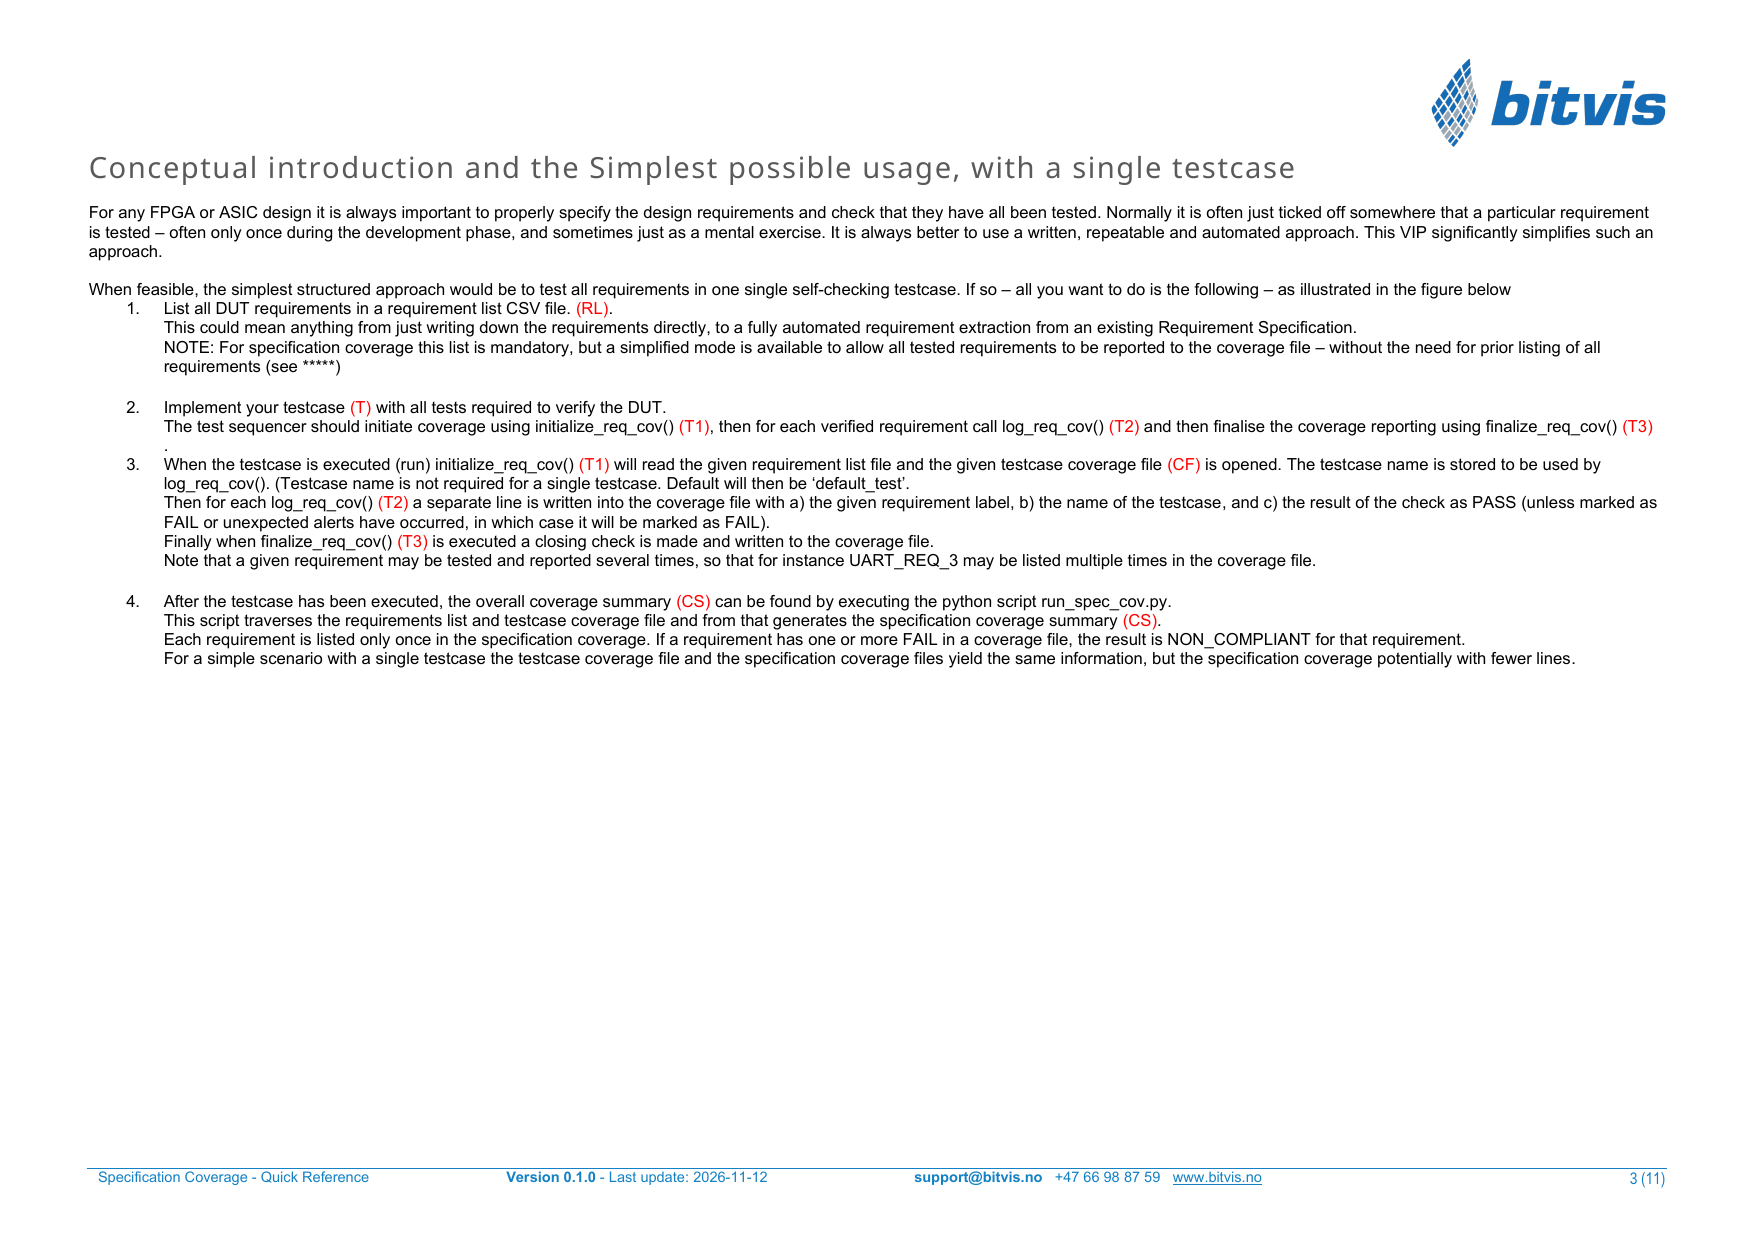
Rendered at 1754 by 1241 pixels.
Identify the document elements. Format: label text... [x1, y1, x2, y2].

list Implement your testcase (T) with all tests required to verify the DUT. The test sequencer should initiate coverage using initialize_req_cov() (T1), then for each verified requirement call log_req_cov() (T2) and then finalise the coverage reporting using finalize_req_cov() (T3) . [126, 397, 1665, 455]
text When feasible, the simplest structured approach would be to test all requirements in one single self-checking testcase. If so – all you want to do is the following – as illustrated in the figure below [88, 280, 1665, 299]
list This script traverses the requirements list and testcase coverage file and from that generates the specification coverage summary (CS). Each requirement is listed only once in the specification coverage. If a requirement has one or more FAIL in a coverage file, the result is NON_COMPLIANT for that requirement. For a simple scenario with a single testcase the testcase coverage file and the specification coverage files yield the same information, but the specification coverage potentially with fewer lines. [163, 611, 1665, 668]
list After the testcase has been executed, the overall coverage summary (CS) can be found by executing the python script run_spec_cov.py. [126, 591, 1665, 611]
list When the testcase is executed (run) initialize_req_cov() (T1) will read the given requirement list file and the given testcase coverage file (CF) is opened. The testcase name is stored to be used by log_req_cov(). (Testcase name is not required for a single testcase. Default will then be ‘default_test’. Then for each log_req_cov() (T2) a separate line is written into the coverage file with a) the given requirement label, b) the name of the testcase, and c) the result of the check as PASS (unless marked as FAIL or unexpected alerts have occurred, in which case it will be marked as FAIL). Finally when finalize_req_cov() (T3) is executed a closing check is made and written to the coverage file. Note that a given requirement may be tested and reported several times, so that for instance UART_REQ_3 may be listed multiple times in the coverage file. [126, 455, 1665, 591]
list List all DUT requirements in a requirement list CSV file. (RL). This could mean anything from just writing down the requirements directly, to a fully automated requirement extraction from an existing Requirement Specification. NOTE: For specification coverage this list is mandatory, but a simplified mode is available to allow all tested requirements to be reported to the coverage file – without the need for prior listing of all requirements (see *****) [126, 299, 1665, 397]
picture [1431, 59, 1666, 147]
text For any FPGA or ASIC design it is always important to properly specify the design requirements and check that they have all been tested. Normally it is often just ticked off somewhere that a particular requirement is tested – often only once during the development phase, and sometimes just as a mental exercise. It is always better to use a written, repeatable and automated approach. This VIP significantly simplifies such an approach. [88, 203, 1665, 261]
subtitle Conceptual introduction and the Simplest possible usage, with a single testcase [88, 147, 1665, 187]
